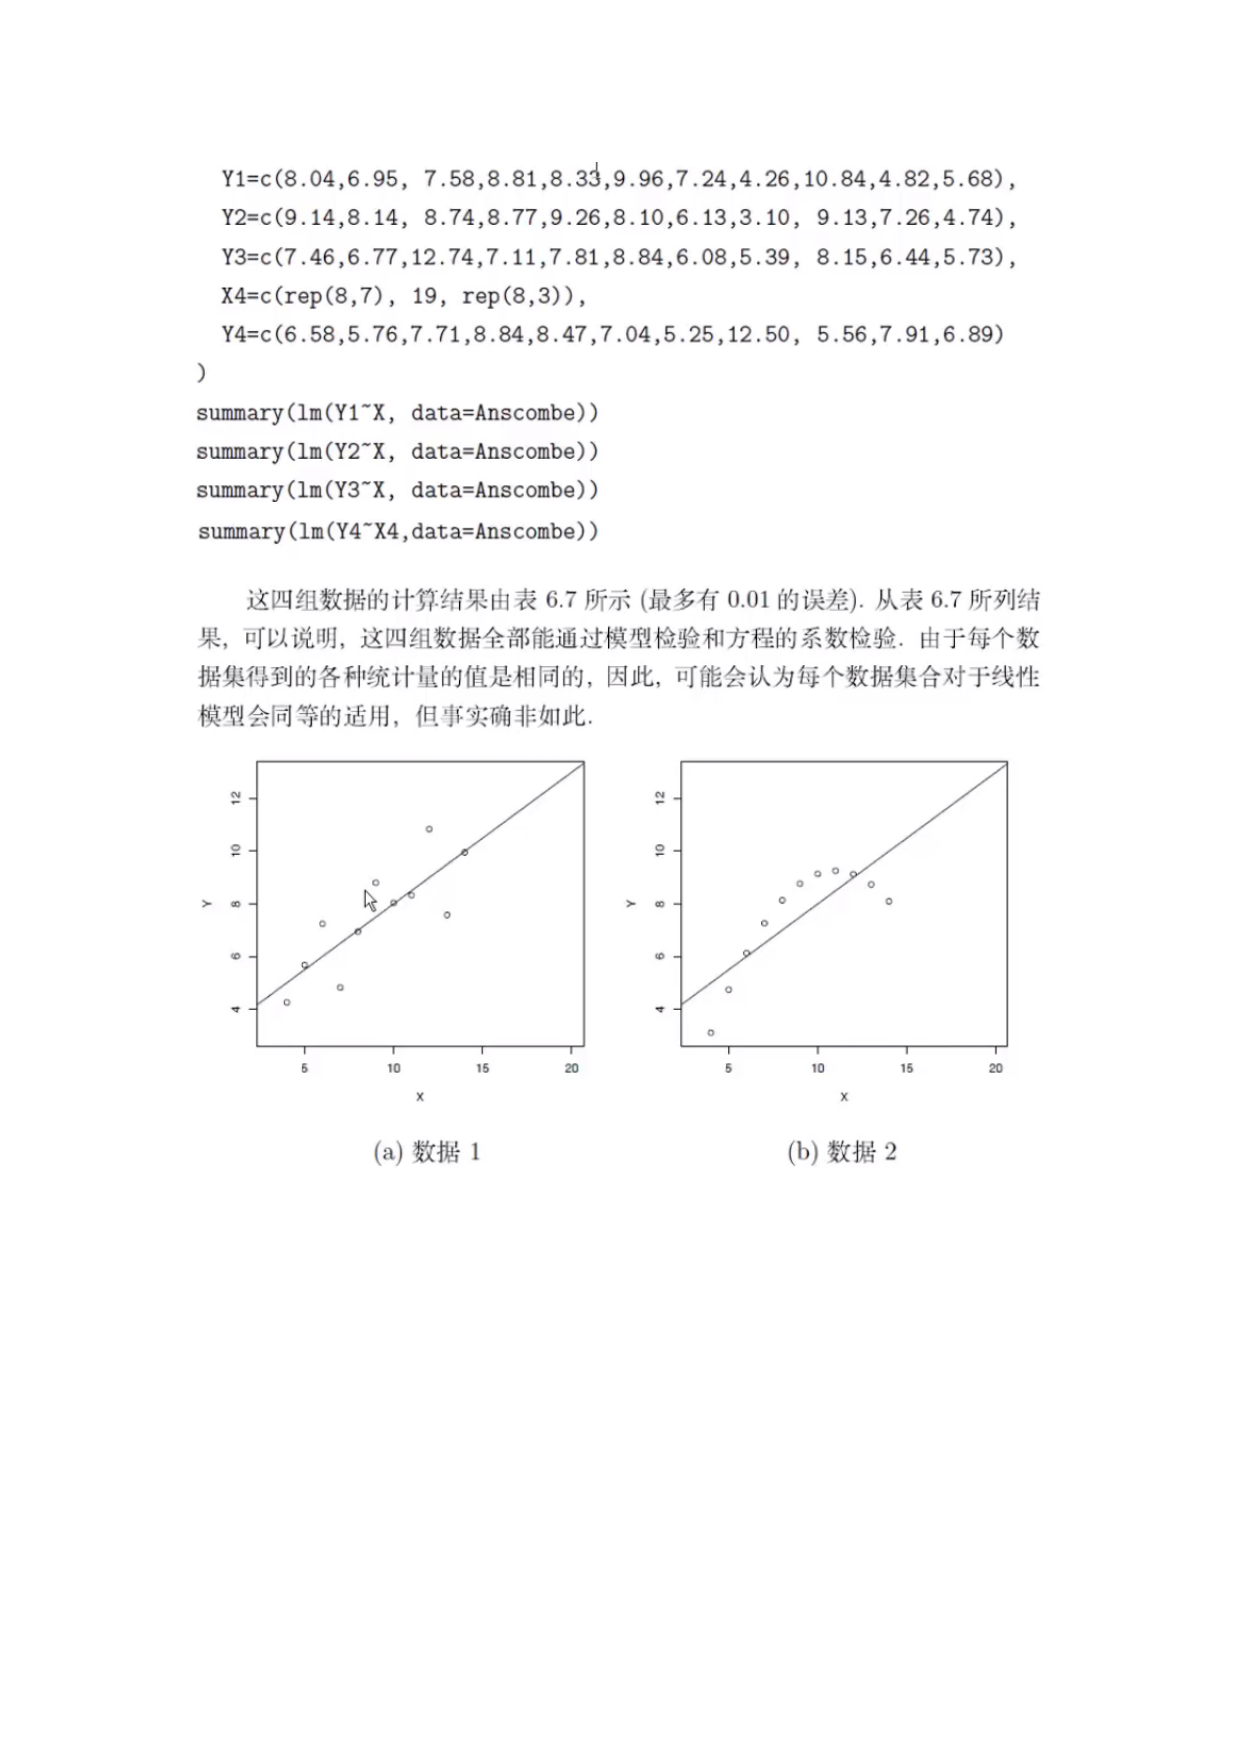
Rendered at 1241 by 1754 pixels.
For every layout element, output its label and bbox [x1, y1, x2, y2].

picture [187, 519, 1053, 734]
picture [187, 747, 1053, 1169]
picture [187, 162, 1053, 502]
